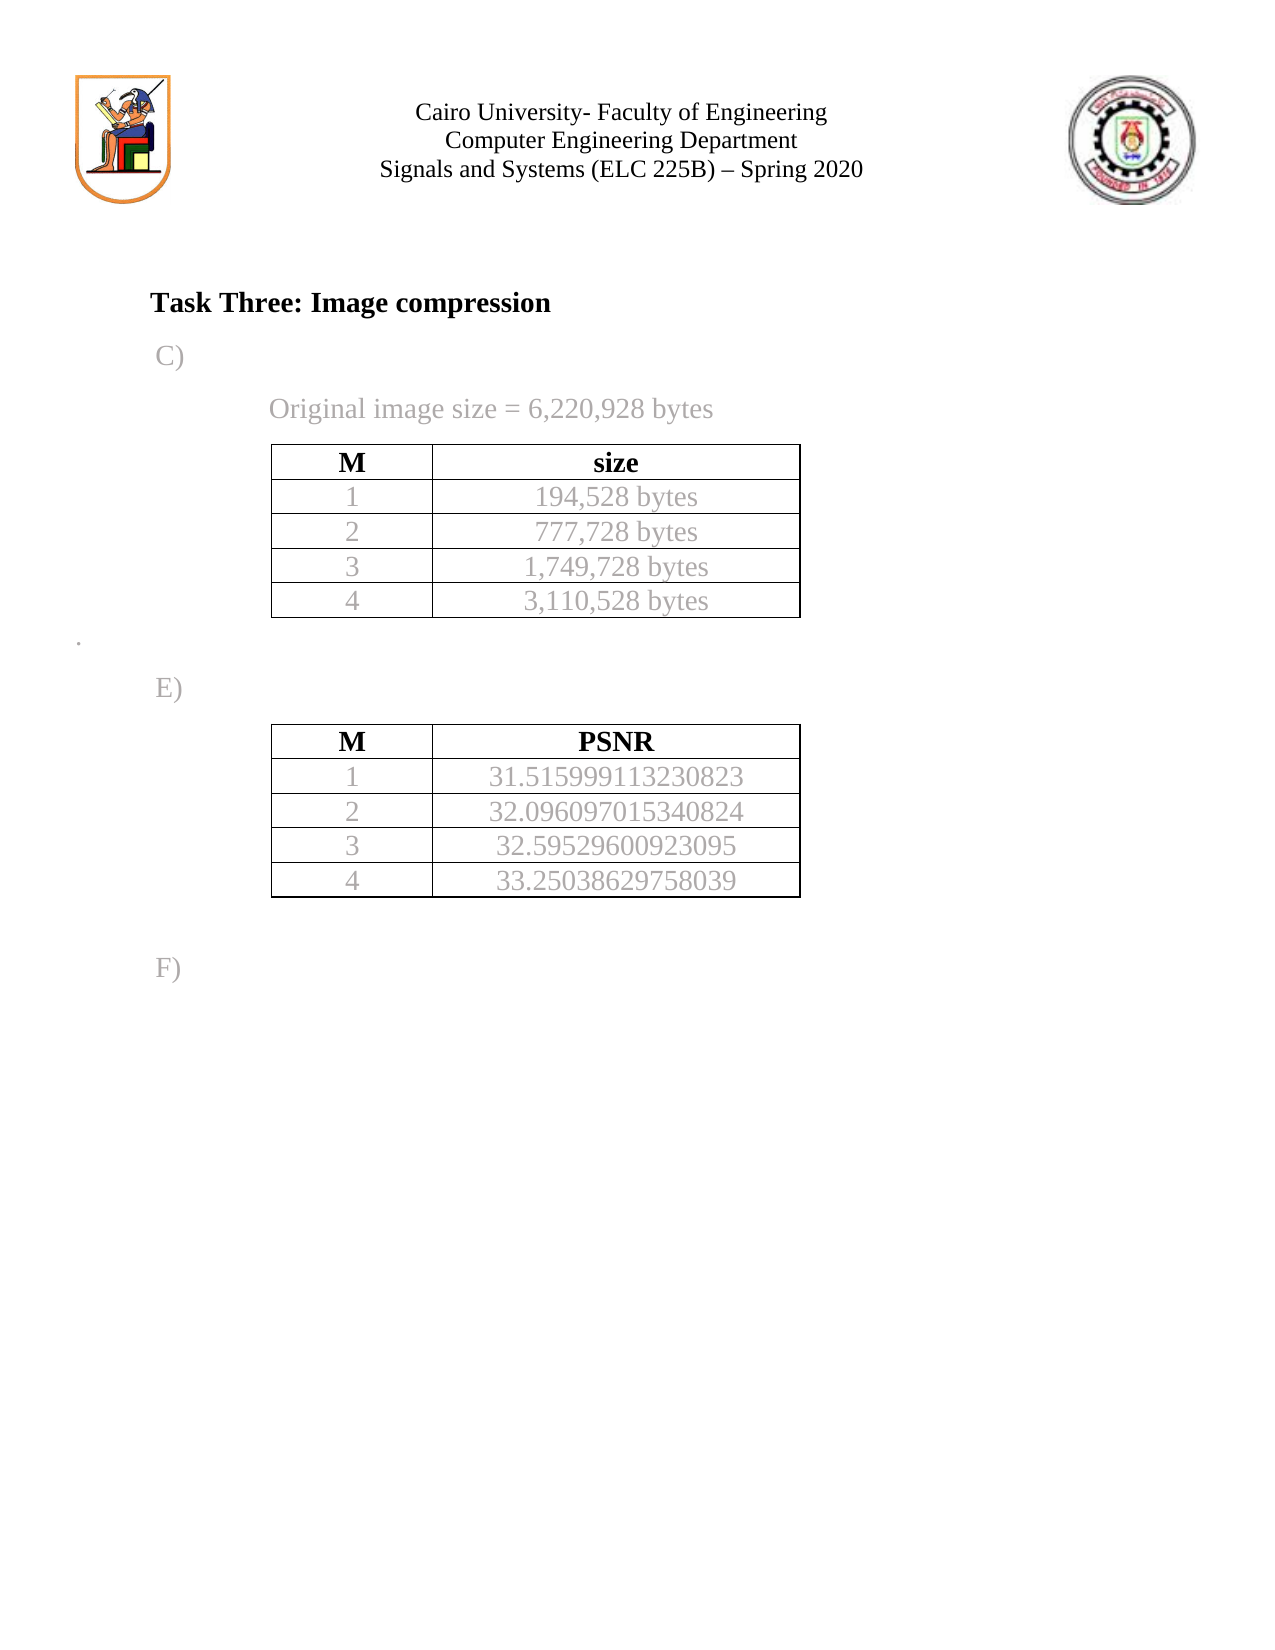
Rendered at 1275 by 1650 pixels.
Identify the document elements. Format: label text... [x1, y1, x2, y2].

table_cell 32.59529600923095 [433, 828, 799, 862]
table_cell 777,728 bytes [433, 514, 799, 548]
text . [75, 618, 1200, 651]
picture [75, 75, 171, 205]
table_cell 1,749,728 bytes [433, 549, 799, 582]
text Original image size = 6,220,928 bytes [225, 391, 1200, 424]
table_cell 32.096097015340824 [433, 794, 799, 827]
table_cell 3 [272, 549, 432, 582]
table_header M [272, 445, 432, 478]
text F) [75, 950, 1200, 984]
table_cell 3,110,528 bytes [433, 583, 799, 617]
table_cell 1 [272, 759, 432, 793]
table_cell 3 [272, 828, 432, 862]
table_cell 31.515999113230823 [433, 759, 799, 793]
table_cell 4 [272, 583, 432, 617]
table_header M [272, 725, 432, 758]
table_cell 1 [272, 480, 432, 513]
table_header PSNR [433, 725, 799, 758]
table_cell 2 [272, 514, 432, 548]
text E) [75, 671, 1200, 704]
table_cell 4 [272, 863, 432, 896]
table_header size [433, 445, 799, 478]
table_cell 2 [272, 794, 432, 827]
table_cell 33.25038629758039 [433, 863, 799, 896]
subtitle Task Three: Image compression [150, 285, 1200, 319]
picture [1064, 75, 1200, 205]
table_cell 194,528 bytes [433, 480, 799, 513]
text C) [75, 338, 1200, 372]
